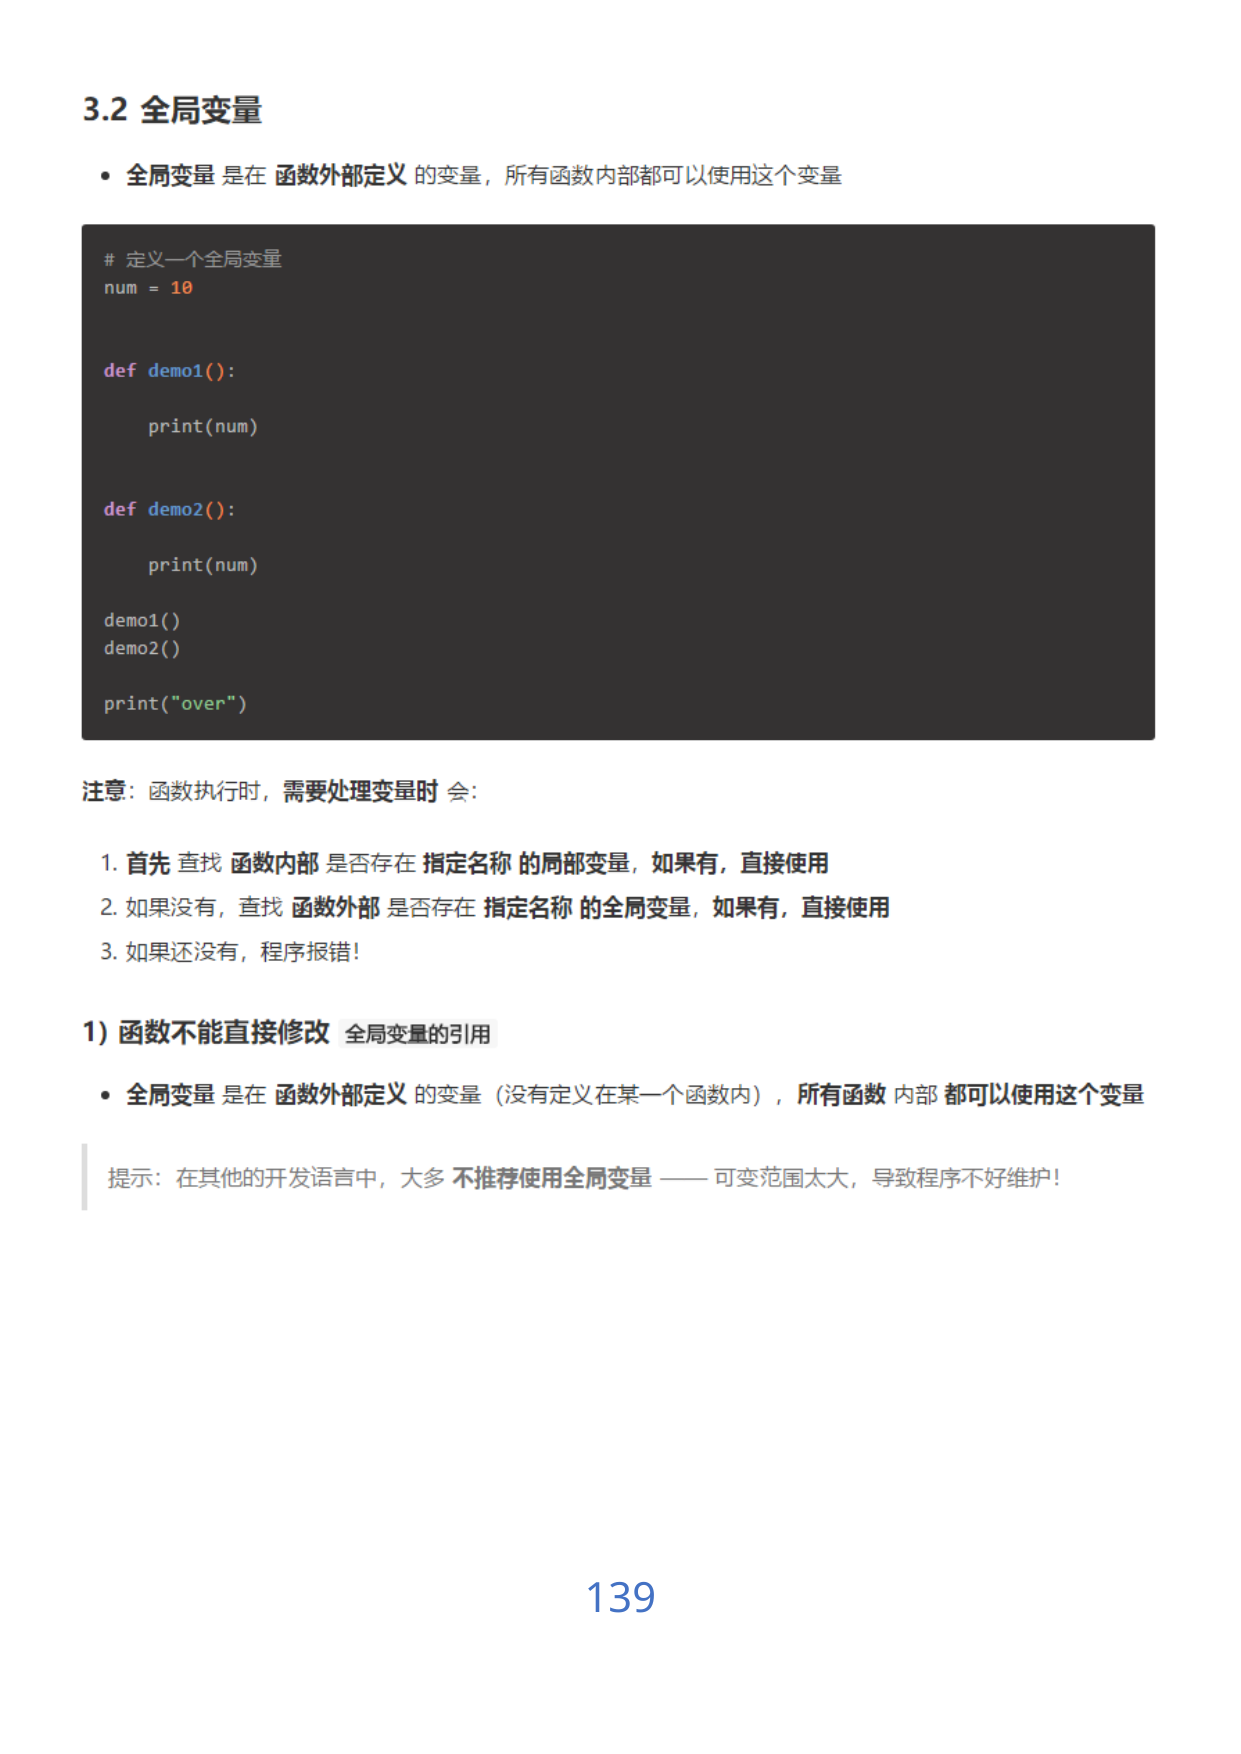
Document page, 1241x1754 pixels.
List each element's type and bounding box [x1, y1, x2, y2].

picture [75, 90, 1165, 1216]
